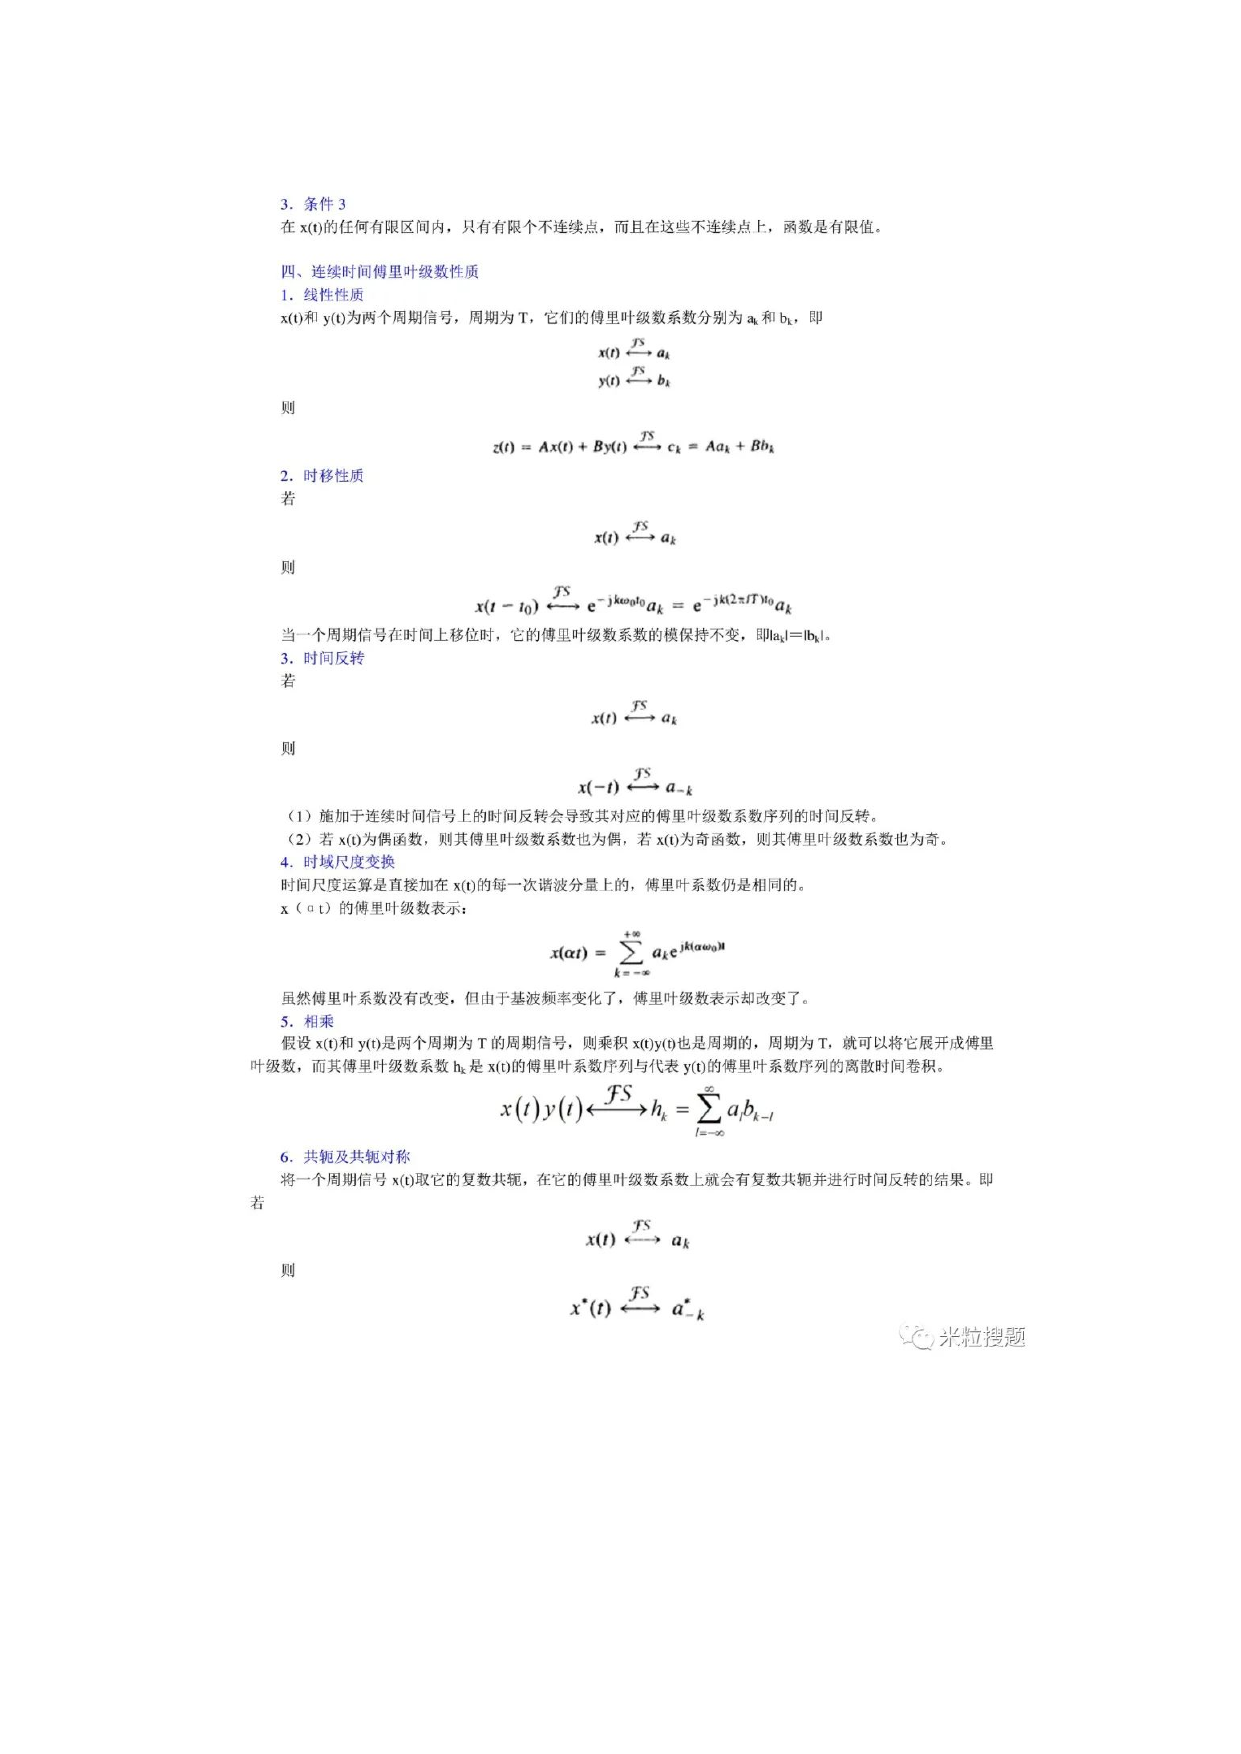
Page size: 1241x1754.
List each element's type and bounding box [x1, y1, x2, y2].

picture [187, 152, 1053, 1375]
